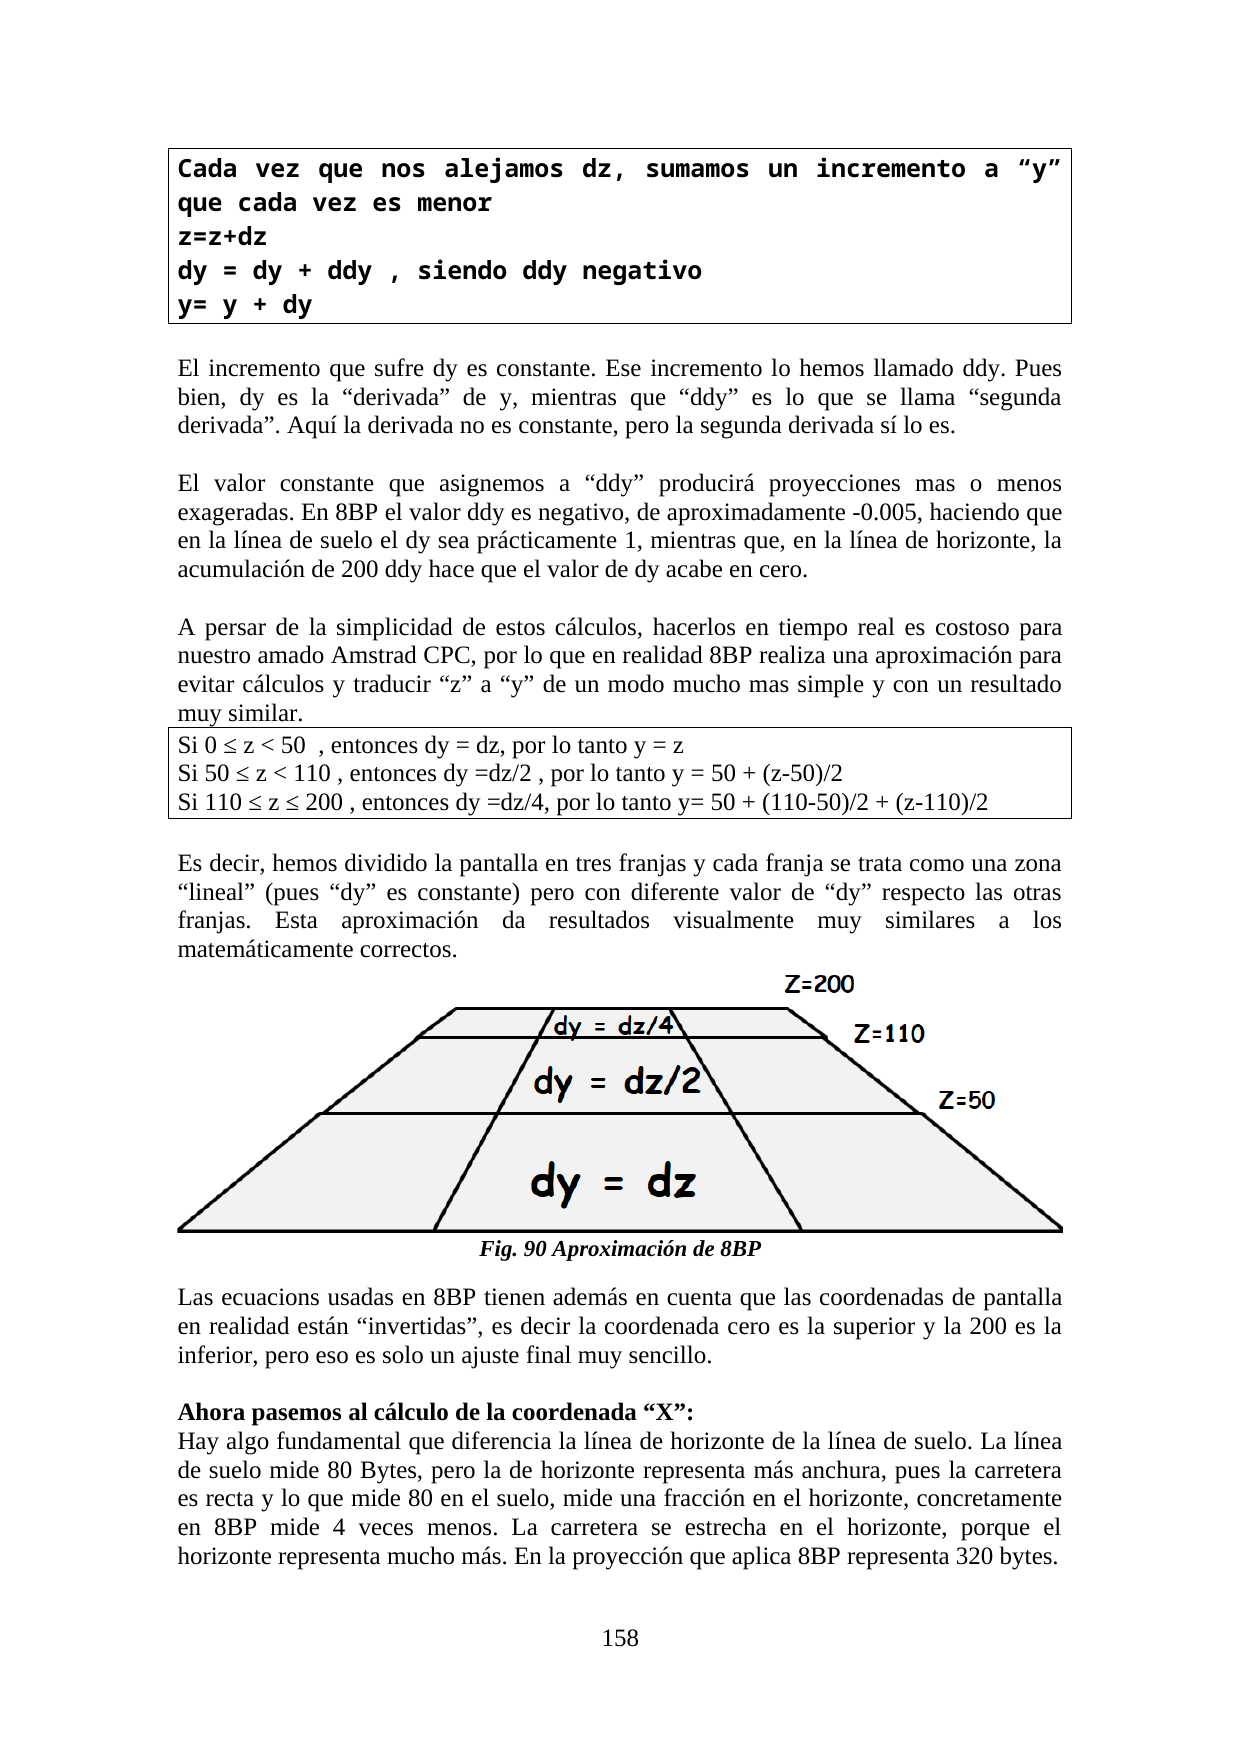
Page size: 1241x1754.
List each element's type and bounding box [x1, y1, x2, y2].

picture [177, 962, 1063, 1236]
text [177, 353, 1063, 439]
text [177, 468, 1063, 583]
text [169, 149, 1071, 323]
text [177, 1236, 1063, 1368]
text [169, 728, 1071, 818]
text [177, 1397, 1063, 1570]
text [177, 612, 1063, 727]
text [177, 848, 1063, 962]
